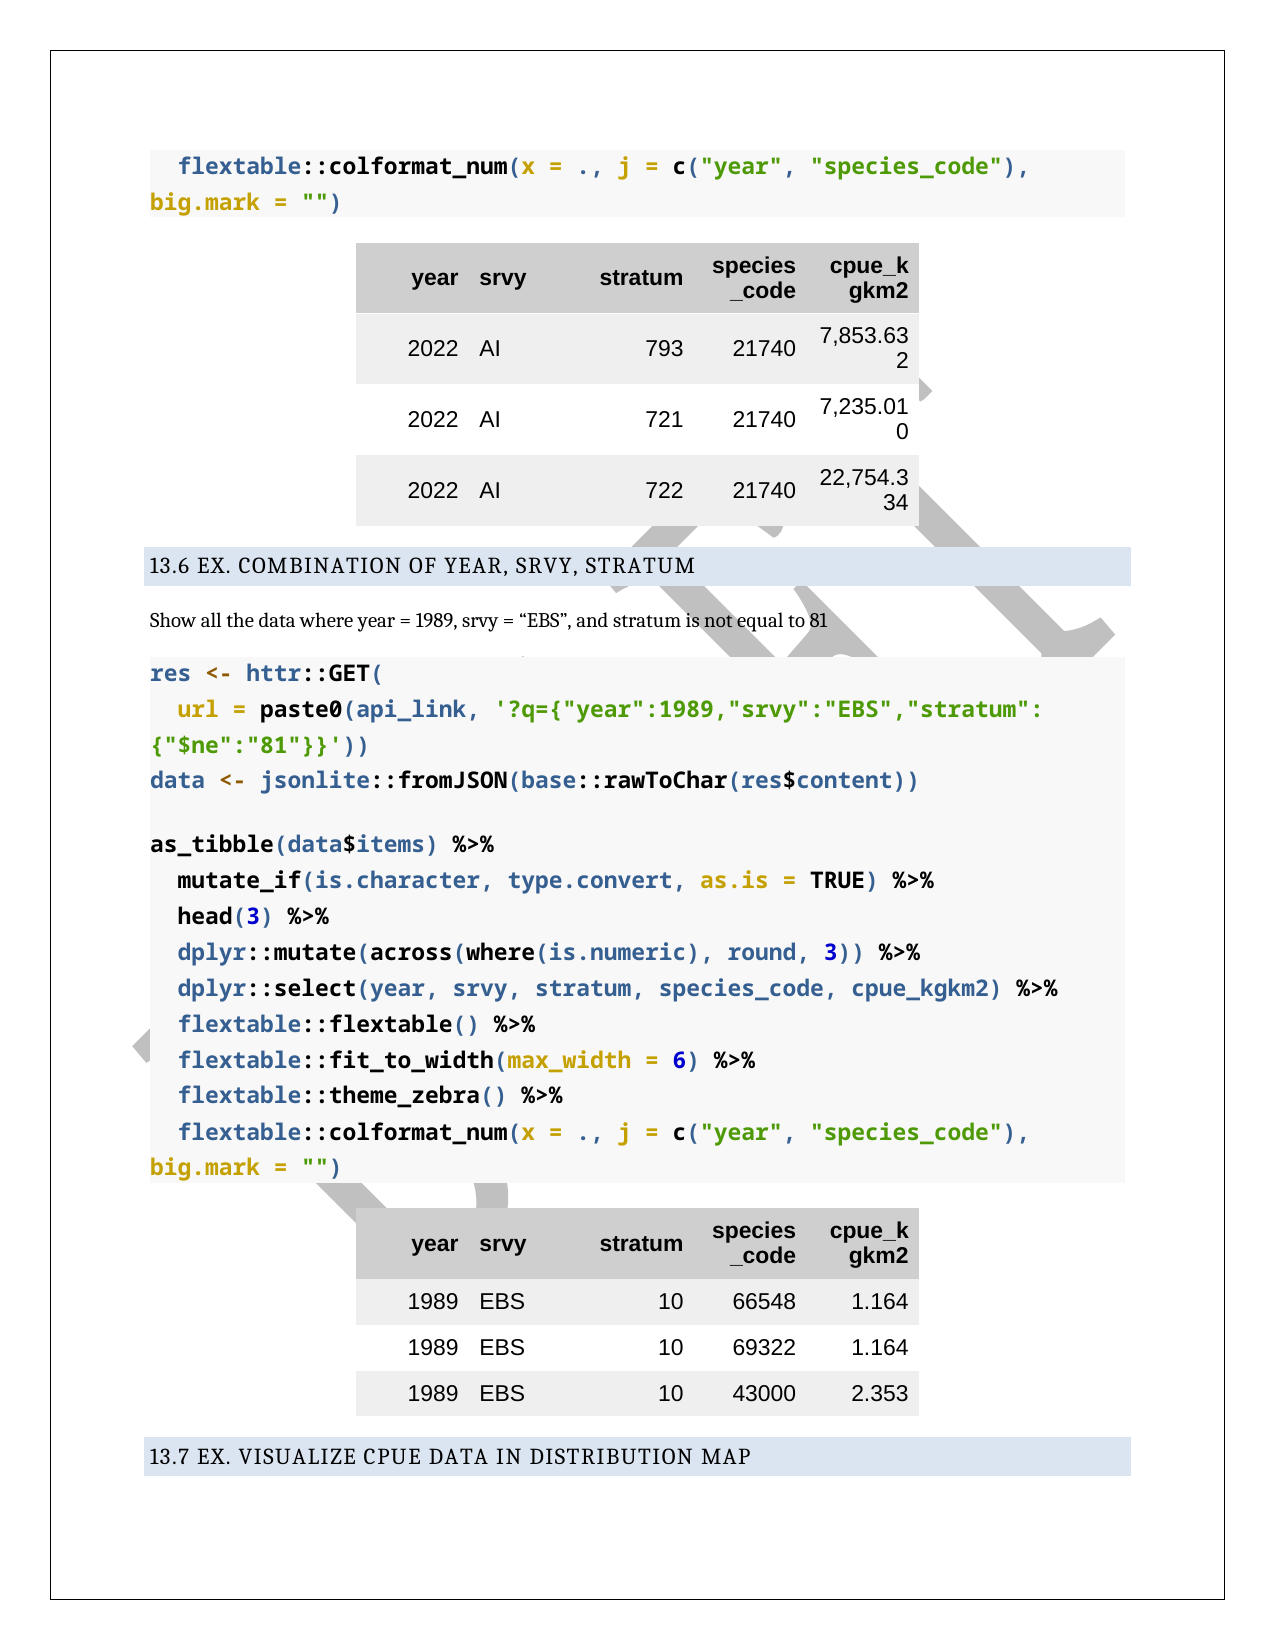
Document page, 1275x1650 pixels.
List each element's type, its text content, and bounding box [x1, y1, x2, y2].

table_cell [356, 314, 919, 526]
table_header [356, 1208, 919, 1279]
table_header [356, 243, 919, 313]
text res <- httr::GET( url = paste0(api_link, '?q={"year":1989,"srvy":"EBS","stratum":{"$ne":"81"}}')) data <- jsonlite::fromJSON(base::rawToChar(res$content)) as_tibble(data$items) %>% mutate_if(is.character, type.convert, as.is = TRUE) %>% head(3) %>% dplyr::mutate(across(where(is.numeric), round, 3)) %>% dplyr::select(year, srvy, stratum, species_code, cpue_kgkm2) %>% flextable::flextable() %>% flextable::fit_to_width(max_width = 6) %>% flextable::theme_zebra() %>% flextable::colformat_num(x = ., j = c("year", "species_code"), big.mark = "") [150, 657, 1125, 1183]
text Show all the data where year = 1989, srvy = “EBS”, and stratum is not equal to 81 [150, 608, 1125, 632]
subtitle 13.6 Ex. Combination of year, srvy, stratum [150, 553, 1125, 579]
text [150, 150, 1125, 217]
subtitle 13.7 Ex. Visualize CPUE data in distribution map [150, 1444, 1125, 1470]
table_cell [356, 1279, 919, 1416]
